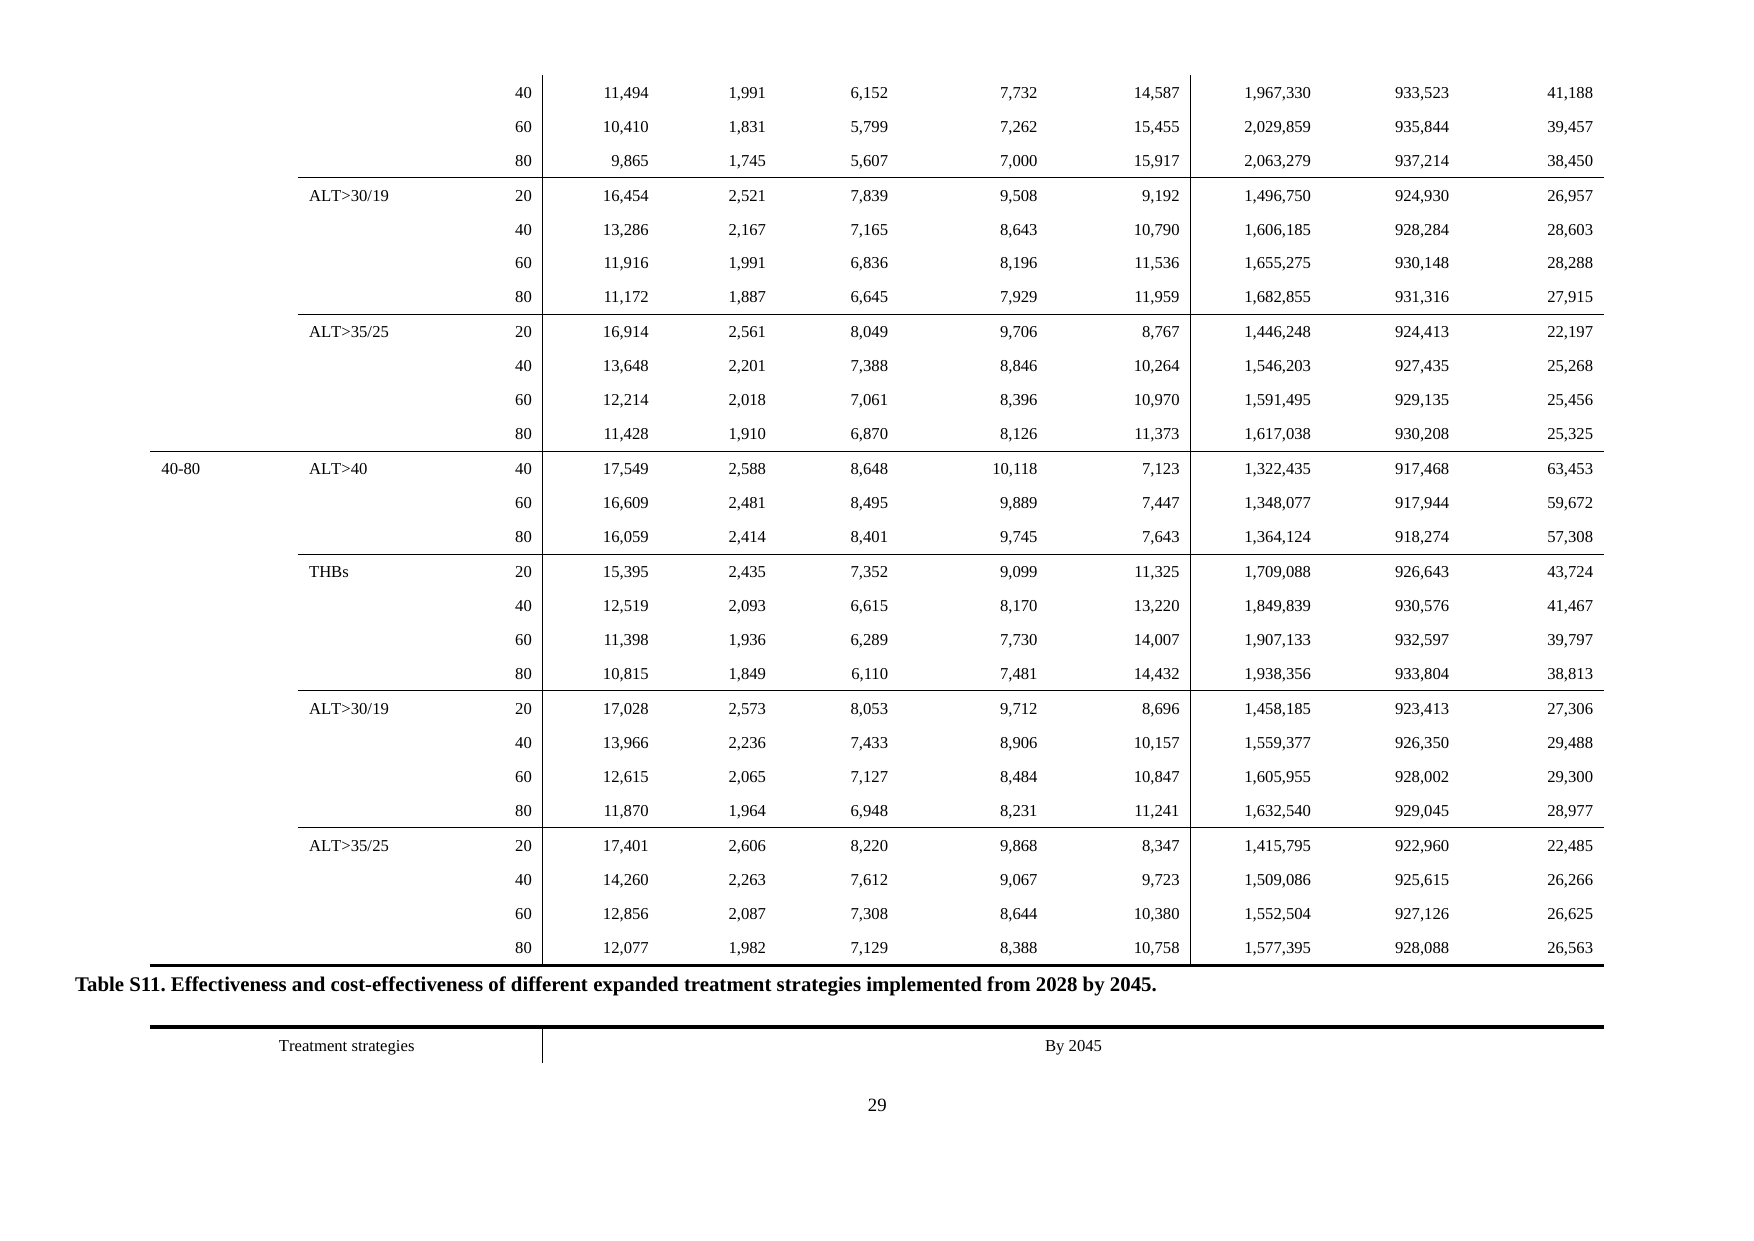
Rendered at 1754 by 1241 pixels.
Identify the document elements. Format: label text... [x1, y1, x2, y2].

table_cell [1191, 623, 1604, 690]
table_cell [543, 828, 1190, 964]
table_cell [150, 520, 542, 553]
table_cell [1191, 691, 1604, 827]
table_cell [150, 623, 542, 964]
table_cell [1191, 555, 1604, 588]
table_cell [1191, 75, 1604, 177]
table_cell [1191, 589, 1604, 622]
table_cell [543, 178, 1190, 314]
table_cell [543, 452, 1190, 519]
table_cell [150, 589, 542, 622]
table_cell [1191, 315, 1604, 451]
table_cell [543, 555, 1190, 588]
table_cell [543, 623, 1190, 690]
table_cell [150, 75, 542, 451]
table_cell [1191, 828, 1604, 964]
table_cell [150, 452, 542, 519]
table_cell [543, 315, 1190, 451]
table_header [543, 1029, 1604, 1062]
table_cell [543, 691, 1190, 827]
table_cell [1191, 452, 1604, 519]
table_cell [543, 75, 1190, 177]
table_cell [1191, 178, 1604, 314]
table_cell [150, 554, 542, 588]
subtitle Table S11. Effectiveness and cost-effectiveness of different expanded treatment strategies implemented from 2028 by 2045. [75, 967, 1679, 1001]
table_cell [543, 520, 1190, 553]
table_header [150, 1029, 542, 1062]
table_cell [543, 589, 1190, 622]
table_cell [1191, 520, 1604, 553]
